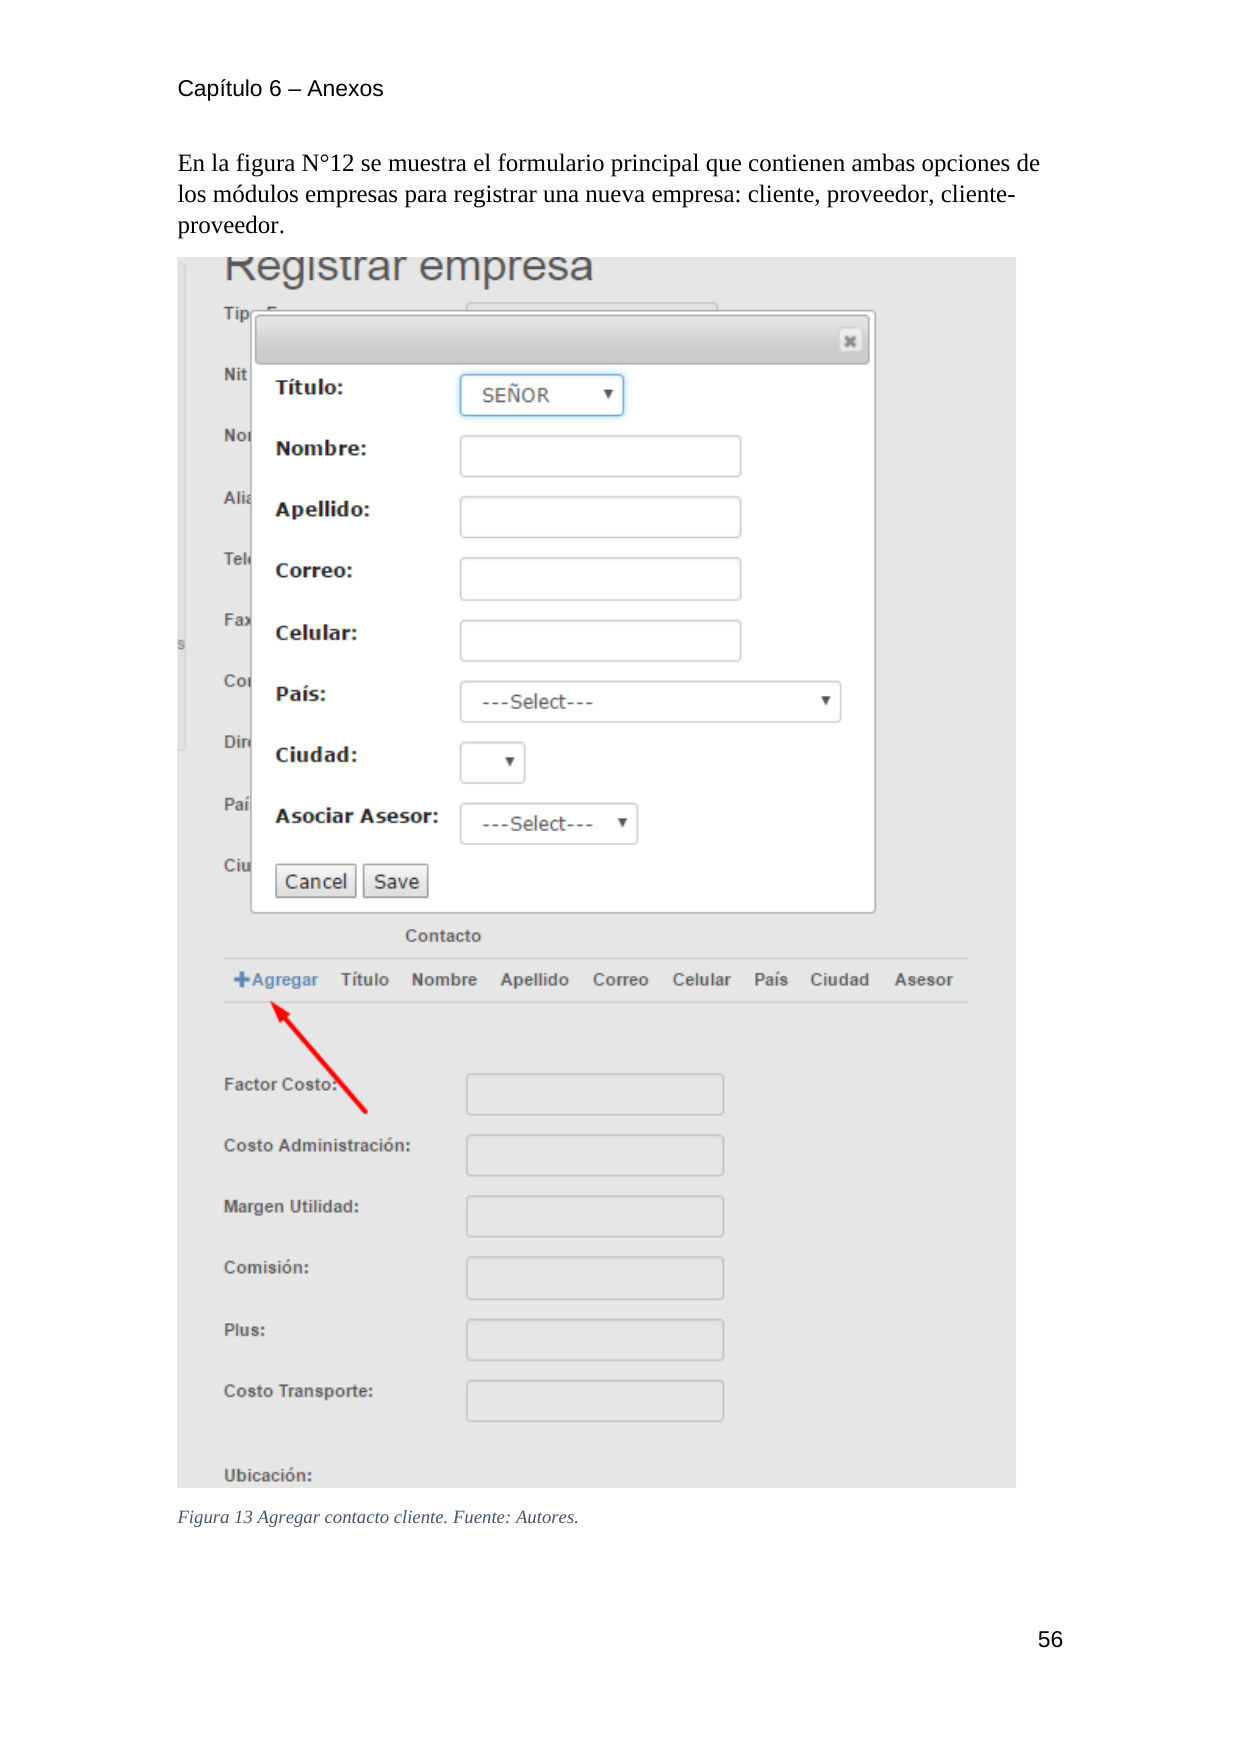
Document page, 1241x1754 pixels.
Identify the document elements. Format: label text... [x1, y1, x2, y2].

text En la figura N°12 se muestra el formulario principal que contienen ambas opciones de los módulos empresas para registrar una nueva empresa: cliente, proveedor, cliente-proveedor. [177, 148, 1063, 238]
text Figura 13 Agregar contacto cliente. Fuente: Autores. [177, 1506, 1063, 1527]
picture [177, 257, 1017, 1488]
